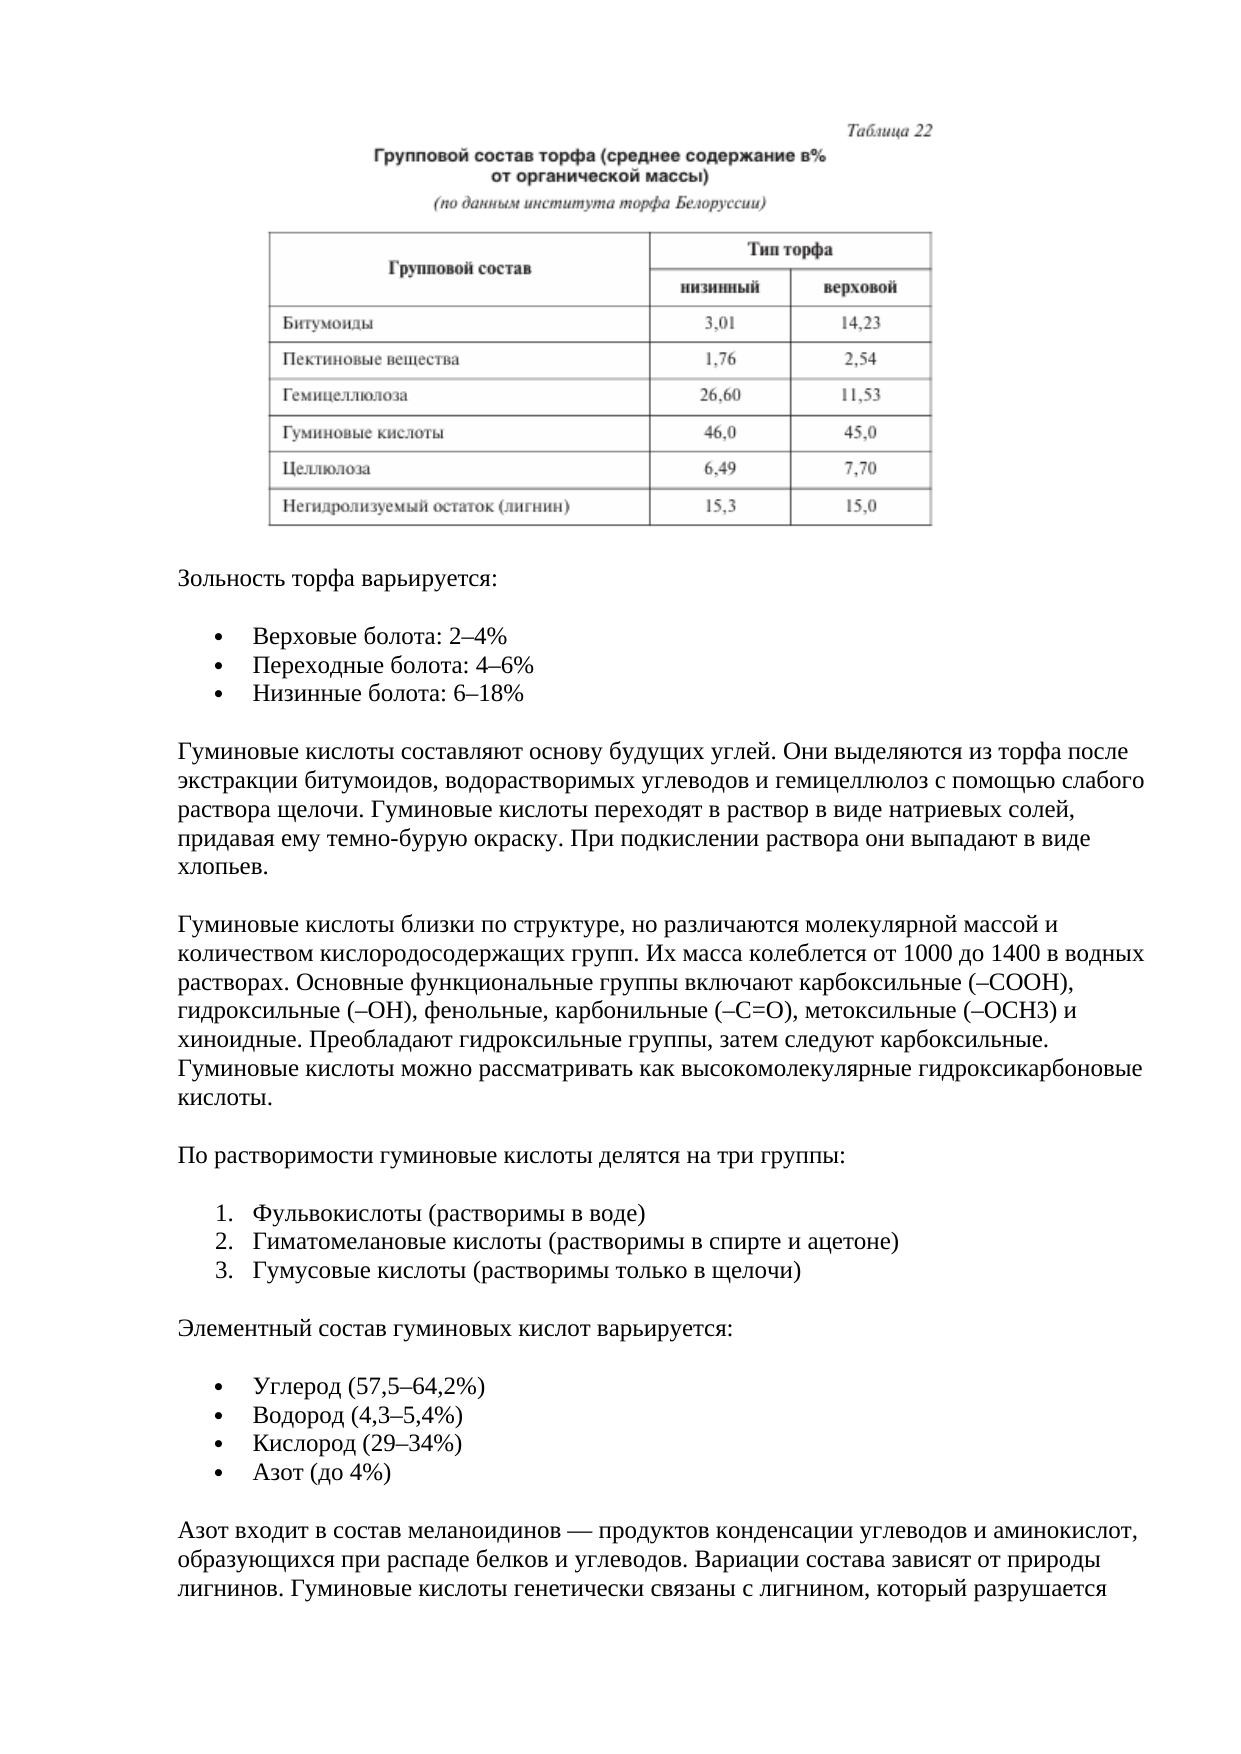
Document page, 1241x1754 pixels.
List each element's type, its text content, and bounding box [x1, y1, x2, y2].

picture [252, 550, 943, 848]
list Пектиновые вещества (извлечение горячей водой) [215, 349, 1152, 378]
text В химическом составе торфа выделяются восемь групп компонентов: [177, 233, 1152, 262]
list Битумоиды (экстракция органическими растворителями) [215, 291, 1152, 320]
picture [252, 1148, 942, 1564]
text Зольность торфа варьируется: [177, 1593, 1152, 1622]
list Гуминовые кислоты (растворение в 1%-ном растворе щелочи) [215, 406, 1152, 435]
list Минеральная часть (озоление) [215, 493, 1152, 521]
list Сахара (вымывание холодной водой) [215, 320, 1152, 349]
list Негидролизуемый остаток (лигнин, кутины, спорополенины и другие) [215, 464, 1152, 493]
list Целлюлоза (гидролиз 80%-ной серной кислотой) [215, 435, 1152, 464]
picture [252, 876, 932, 1119]
list Гемицеллюлоза (гидролиз 2%-ной соляной кислотой) [215, 378, 1152, 406]
text Виды торфа определяются составом исходной растительности. Химический состав и качество торфа зависят от растений-торфообразователей, что влияет на его использование как топлива и удобрения. [177, 118, 1152, 204]
